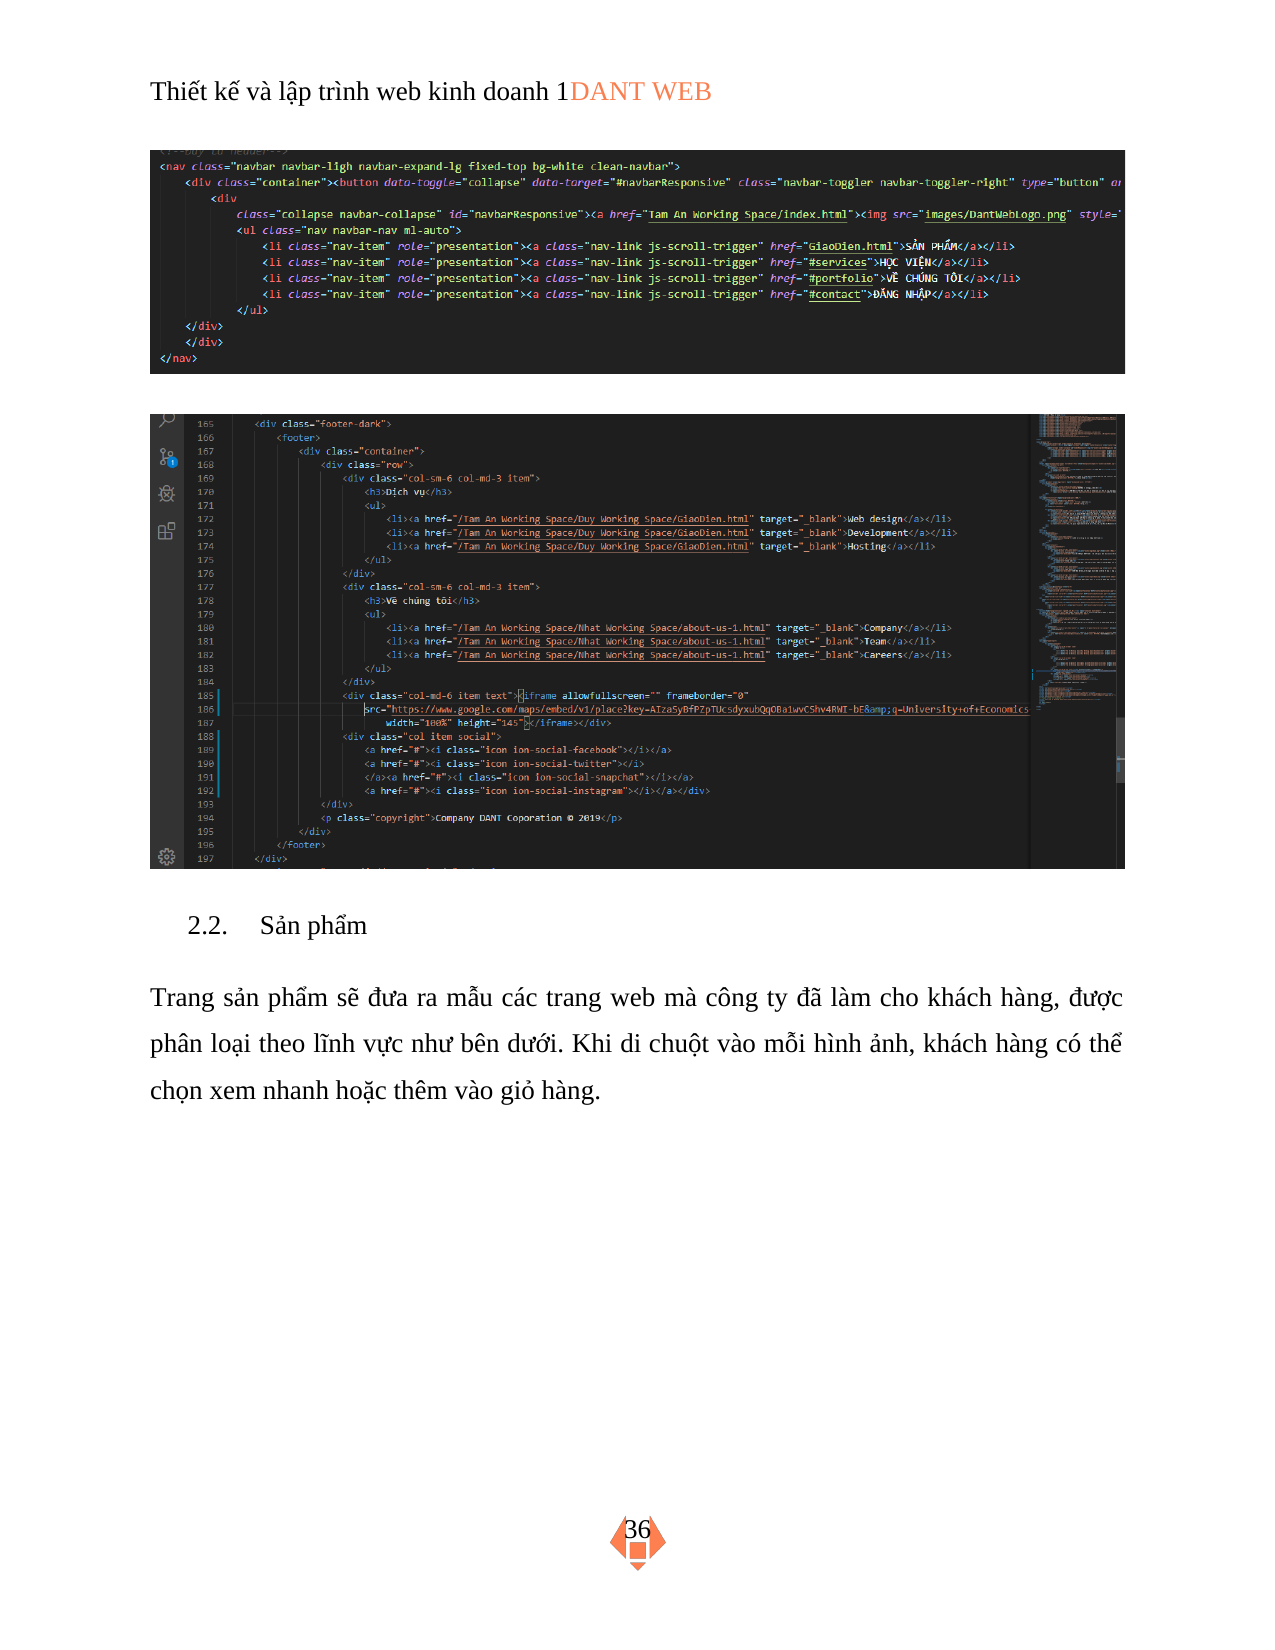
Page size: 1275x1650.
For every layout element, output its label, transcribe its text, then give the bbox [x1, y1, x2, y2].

picture [150, 414, 1125, 869]
list Sản phẩm [187, 909, 1125, 940]
picture [606, 1515, 669, 1571]
picture [150, 150, 1125, 374]
text Trang sản phẩm sẽ đưa ra mẫu các trang web mà công ty đã làm cho khách hàng, được phân loại theo lĩnh vực như bên dưới. Khi di chuột vào mỗi hình ảnh, khách hàng có thể chọn xem nhanh hoặc thêm vào giỏ hàng. [150, 981, 1125, 1105]
